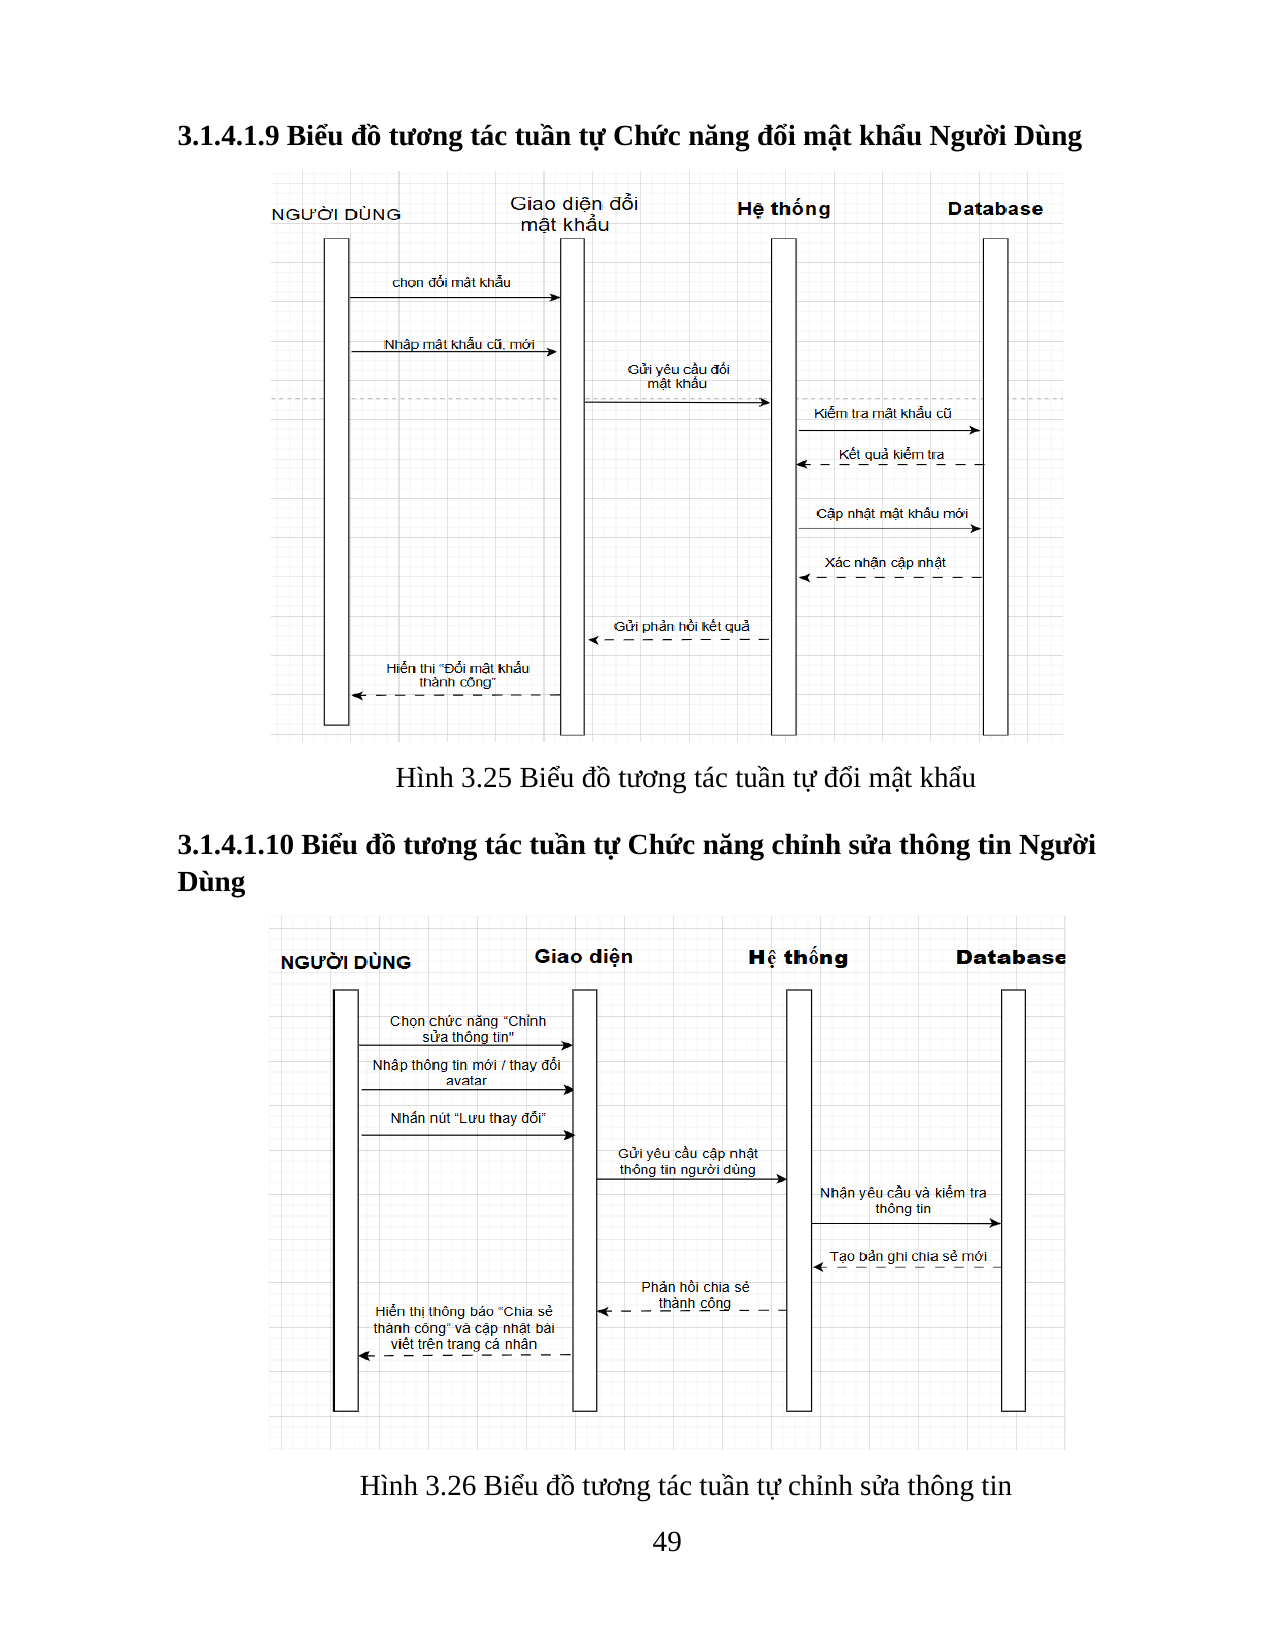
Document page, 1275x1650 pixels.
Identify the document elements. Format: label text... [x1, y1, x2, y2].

text 3.1.4.1.10 Biểu đồ tương tác tuần tự Chức năng chỉnh sửa thông tin Người Dùng [177, 827, 1157, 897]
picture [268, 916, 1066, 1450]
picture [271, 171, 1064, 742]
text 3.1.4.1.9 Biểu đồ tương tác tuần tự Chức năng đổi mật khẩu Người Dùng [177, 118, 1157, 152]
text Hình 3.25 Biểu đồ tương tác tuần tự đổi mật khẩu [215, 761, 1157, 794]
text Hình 3.26 Biểu đồ tương tác tuần tự chỉnh sửa thông tin [215, 1468, 1157, 1502]
